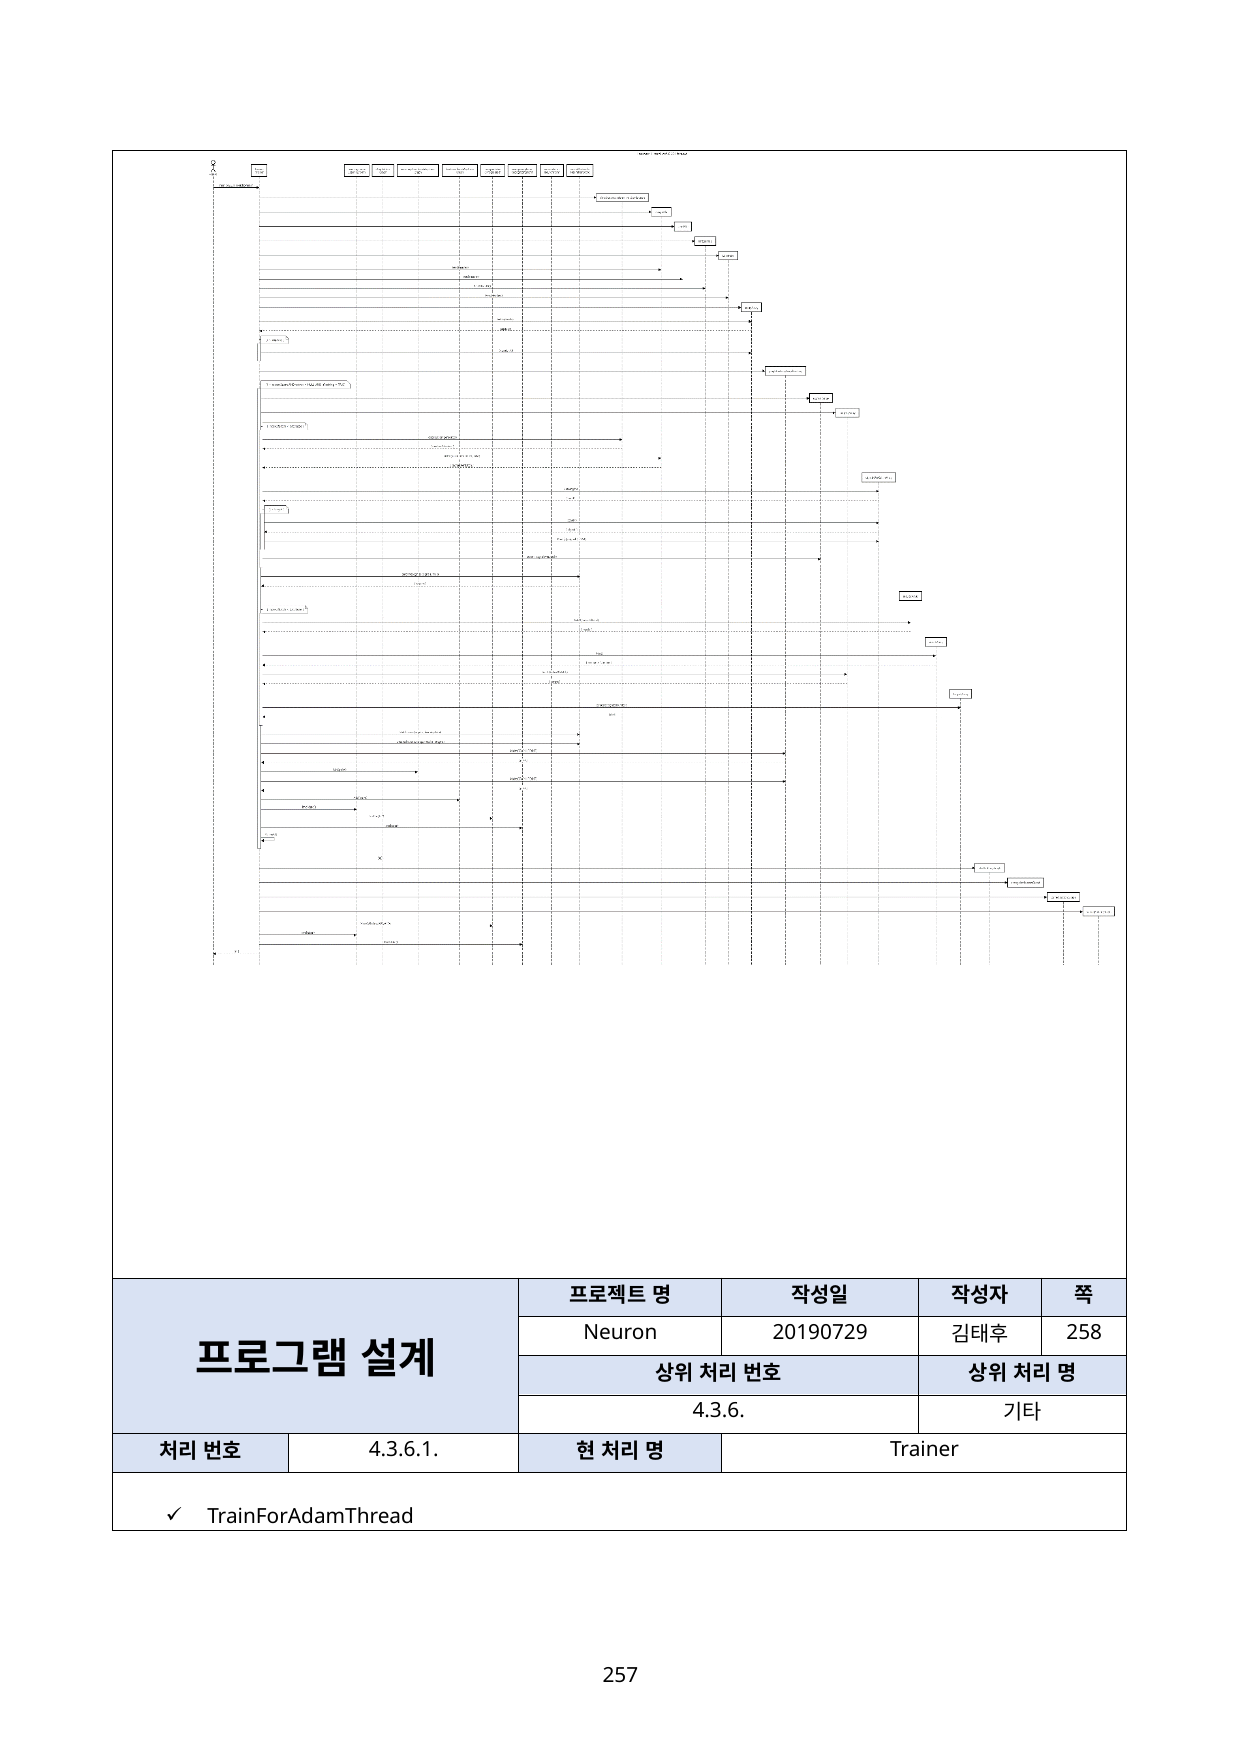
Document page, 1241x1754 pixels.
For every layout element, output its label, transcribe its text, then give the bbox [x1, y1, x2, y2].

table_cell TrainForAdamThread [113, 1473, 1126, 1530]
table_cell 김태후 [919, 1317, 1041, 1355]
table_cell 상위 처리 번호 [519, 1356, 918, 1394]
table_cell 20190729 [722, 1317, 918, 1355]
table_cell 처리 번호 [113, 1434, 288, 1472]
table_cell 기타 [919, 1396, 1126, 1433]
table_cell 258 [1042, 1317, 1126, 1355]
table_cell 4.3.6. [519, 1396, 918, 1433]
table_cell TrainForSGDThread [113, 151, 1126, 1277]
table_cell 상위 처리 명 [919, 1356, 1126, 1394]
table_cell 작성자 [919, 1279, 1041, 1316]
table_cell 프로젝트 명 [519, 1279, 721, 1316]
table_cell 프로그램 설계 [113, 1279, 518, 1433]
table_cell 4.3.6.1. [289, 1434, 518, 1472]
table_cell Trainer [722, 1434, 1126, 1472]
picture [207, 151, 1116, 965]
table_cell 현 처리 명 [519, 1434, 721, 1472]
table_cell 작성일 [722, 1279, 918, 1316]
table_cell Neuron [519, 1317, 721, 1355]
table_cell 쪽 [1042, 1279, 1126, 1316]
